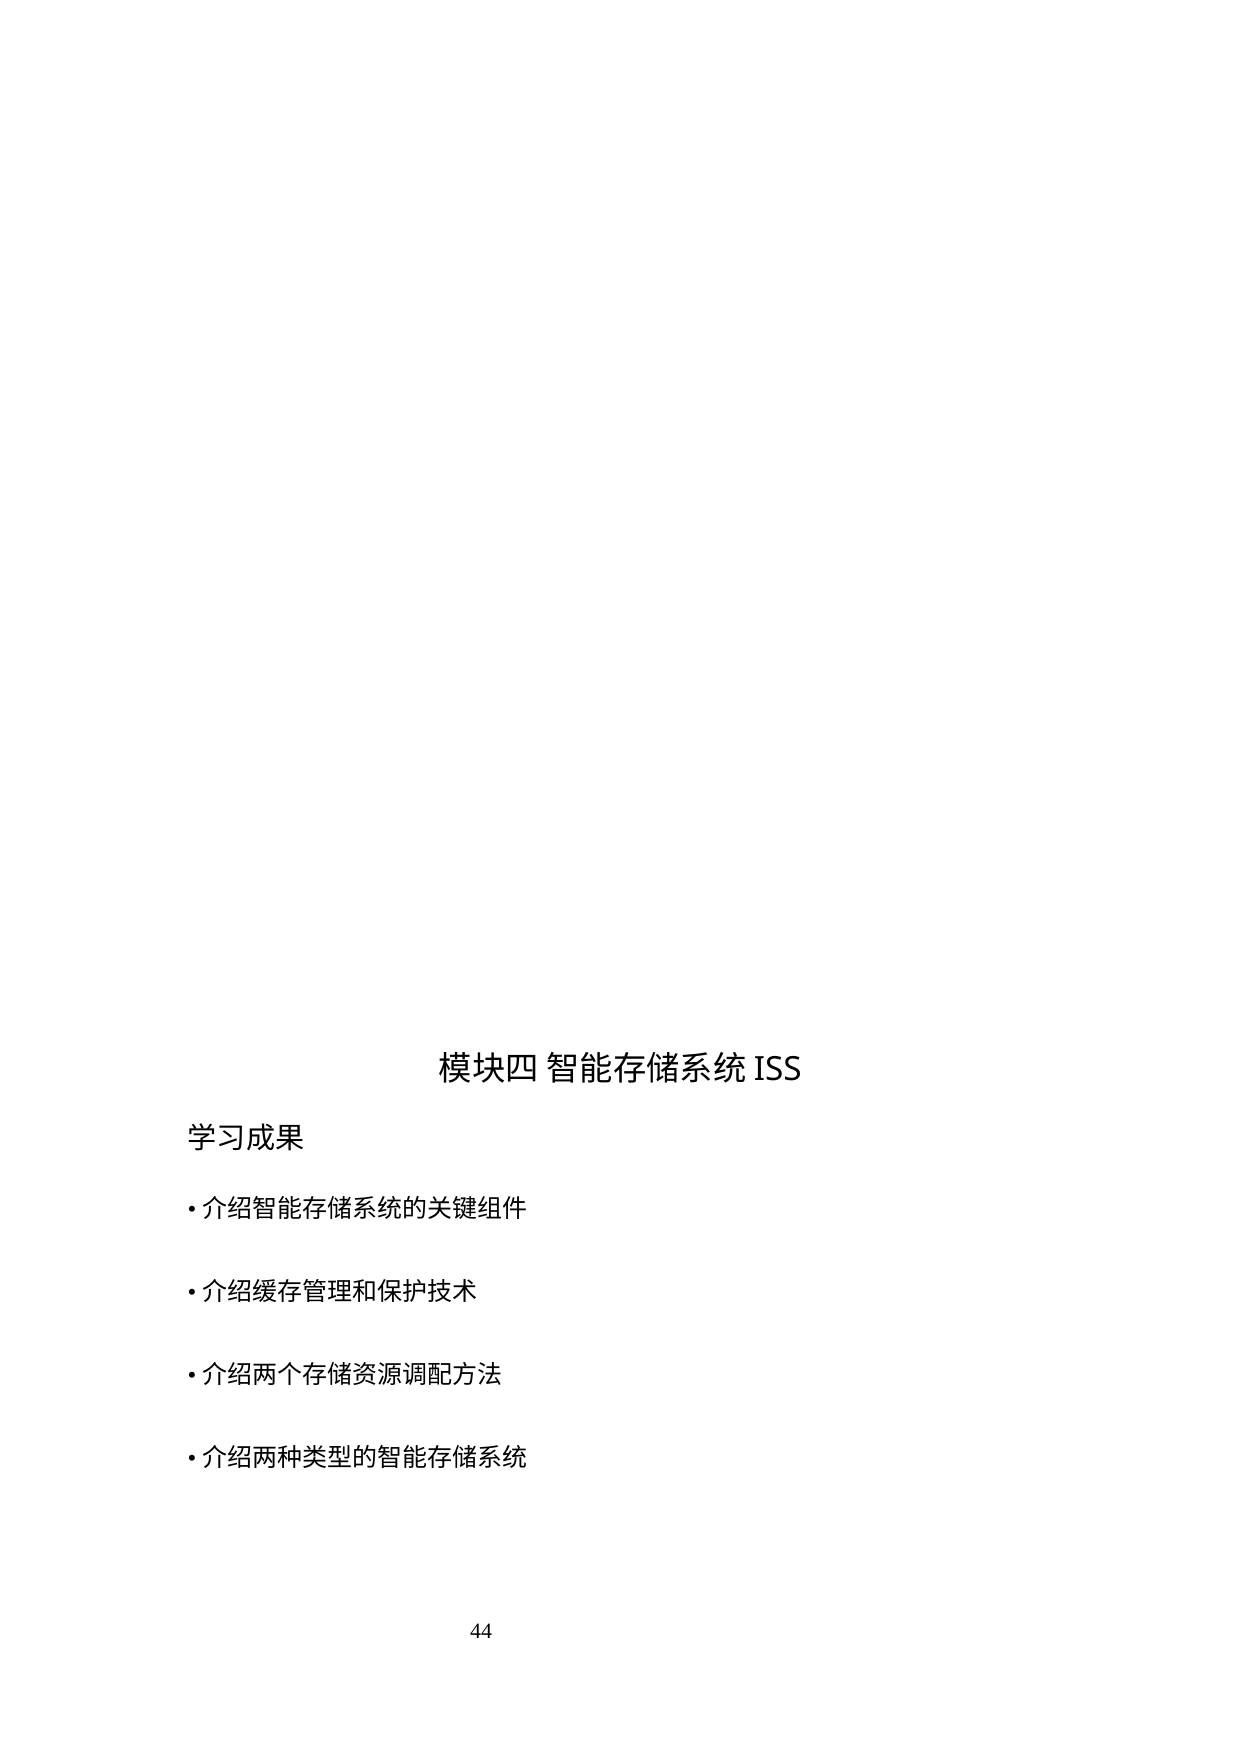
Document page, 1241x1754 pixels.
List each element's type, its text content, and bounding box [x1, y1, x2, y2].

subtitle 模块四 智能存储系统 ISS [187, 1033, 1053, 1098]
text • 介绍智能存储系统的关键组件 [187, 1174, 1053, 1239]
text • 介绍两种类型的智能存储系统 [187, 1423, 1053, 1488]
text • 介绍缓存管理和保护技术 [187, 1257, 1053, 1322]
subtitle 学习成果 [187, 1103, 1053, 1168]
text • 介绍两个存储资源调配方法 [187, 1340, 1053, 1405]
